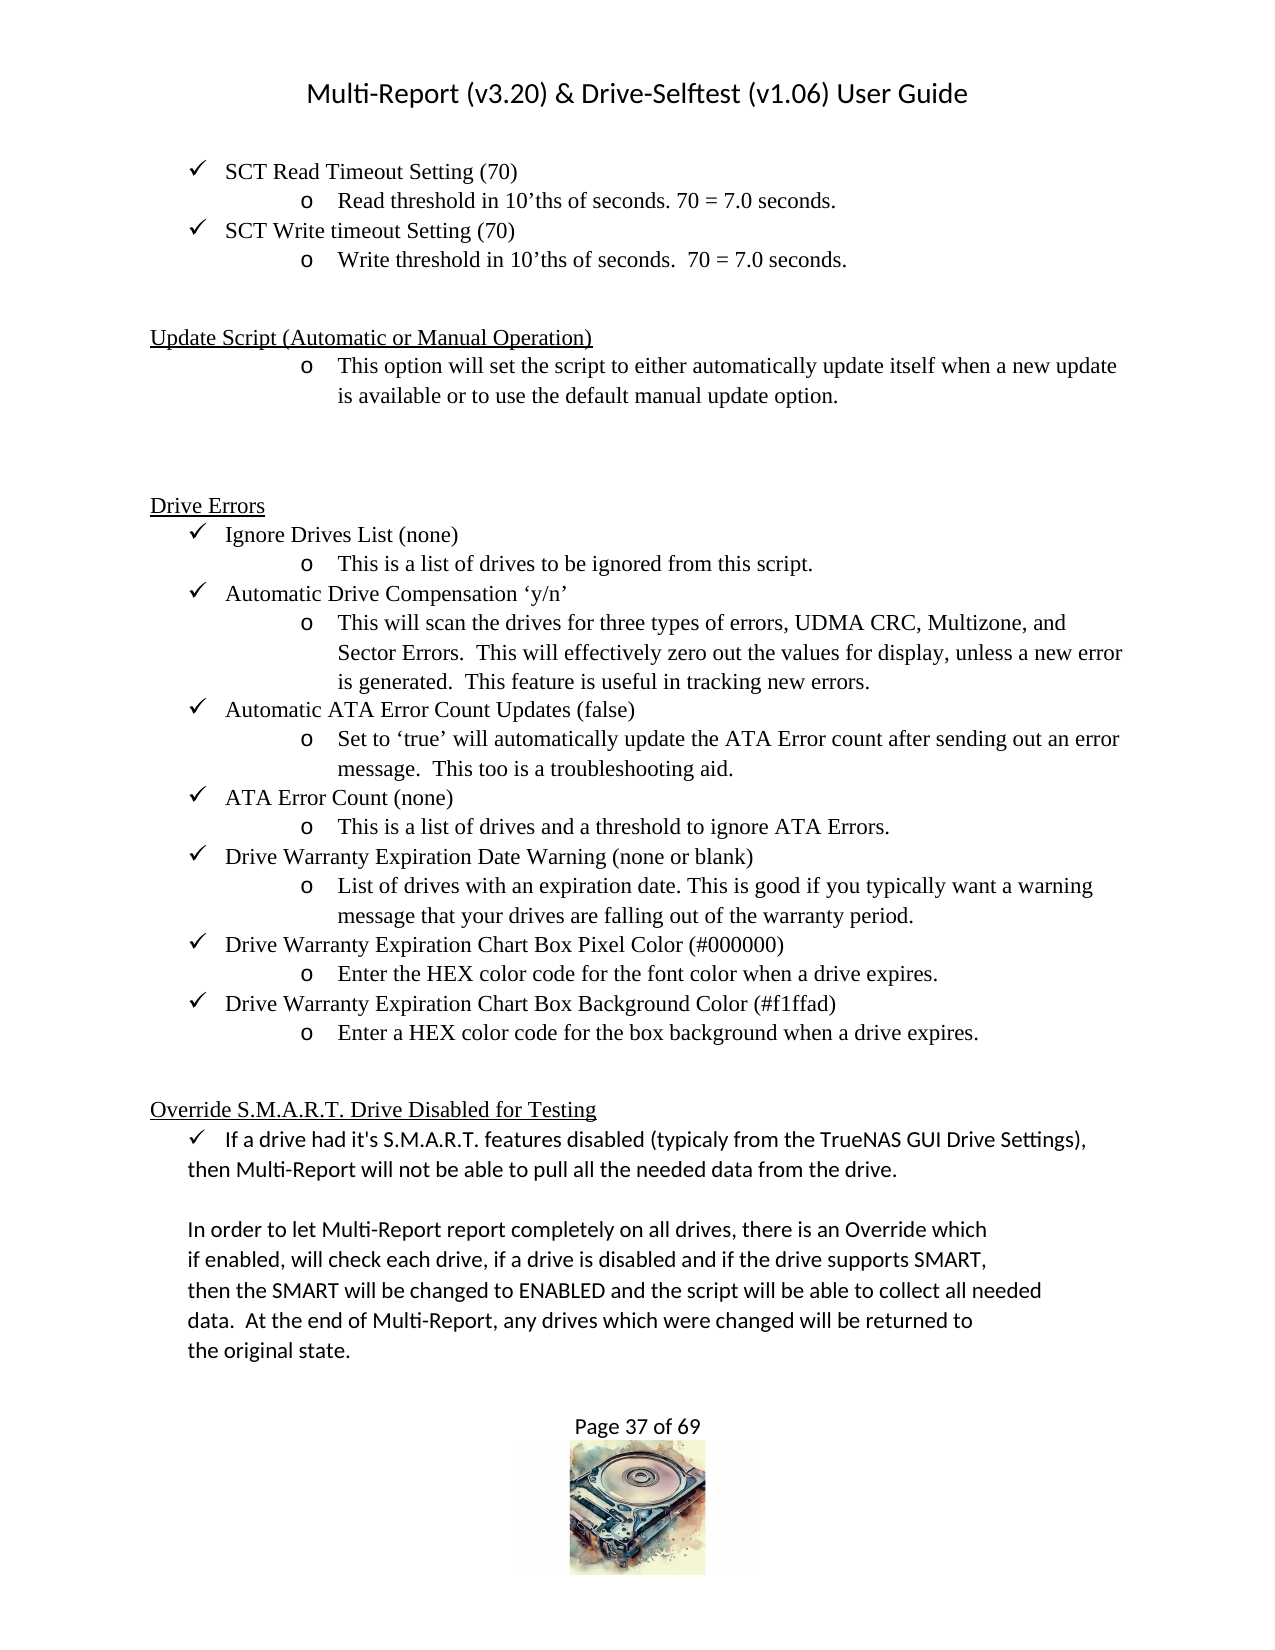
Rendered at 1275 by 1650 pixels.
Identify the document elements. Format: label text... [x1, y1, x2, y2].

picture [517, 1440, 758, 1575]
list Set to ‘true’ will automatically update the ATA Error count after sending out an error message. This too is a troubleshooting aid. [300, 725, 1125, 782]
list Drive Warranty Expiration Date Warning (none or blank) [187, 843, 1125, 870]
list Ignore Drives List (none) [187, 521, 1125, 548]
list Automatic ATA Error Count Updates (false) [187, 696, 1125, 723]
text the original state. [150, 1336, 1125, 1364]
list Drive Warranty Expiration Chart Box Pixel Color (#000000) [187, 931, 1125, 958]
list List of drives with an expiration date. This is good if you typically want a warning message that your drives are falling out of the warranty period. [300, 872, 1125, 929]
list Enter a HEX color code for the box background when a drive expires. [300, 1019, 1125, 1047]
subtitle Override S.M.A.R.T. Drive Disabled for Testing [150, 1096, 1125, 1123]
text data. At the end of Multi-Report, any drives which were changed will be returned to [150, 1306, 1125, 1334]
list This option will set the script to either automatically update itself when a new update is available or to use the default manual update option. [300, 352, 1125, 409]
list This is a list of drives to be ignored from this script. [300, 550, 1125, 578]
list SCT Read Timeout Setting (70) [187, 158, 1125, 185]
text then the SMART will be changed to ENABLED and the script will be able to collect all needed [150, 1276, 1125, 1304]
text if enabled, will check each drive, if a drive is disabled and if the drive supports SMART, [150, 1246, 1125, 1273]
subtitle Drive Errors [150, 493, 1125, 519]
list This will scan the drives for three types of errors, UDMA CRC, Multizone, and Sector Errors. This will effectively zero out the values for display, unless a new error is generated. This feature is useful in tracking new errors. [300, 609, 1125, 694]
list Read threshold in 10’ths of seconds. 70 = 7.0 seconds. [300, 187, 1125, 215]
list Drive Warranty Expiration Chart Box Background Color (#f1ffad) [187, 990, 1125, 1017]
text then Multi-Report will not be able to pull all the needed data from the drive. [150, 1155, 1125, 1183]
list This is a list of drives and a threshold to ignore ATA Errors. [300, 813, 1125, 841]
list If a drive had it's S.M.A.R.T. features disabled (typicaly from the TrueNAS GUI Drive Settings), [187, 1125, 1125, 1153]
subtitle Update Script (Automatic or Manual Operation) [150, 323, 1125, 350]
list Enter the HEX color code for the font color when a drive expires. [300, 960, 1125, 988]
list ATA Error Count (none) [187, 784, 1125, 811]
list Write threshold in 10’ths of seconds. 70 = 7.0 seconds. [300, 246, 1125, 274]
text In order to let Multi-Report report completely on all drives, there is an Override which [150, 1215, 1125, 1243]
list SCT Write timeout Setting (70) [187, 217, 1125, 244]
list Automatic Drive Compensation ‘y/n’ [187, 580, 1125, 607]
